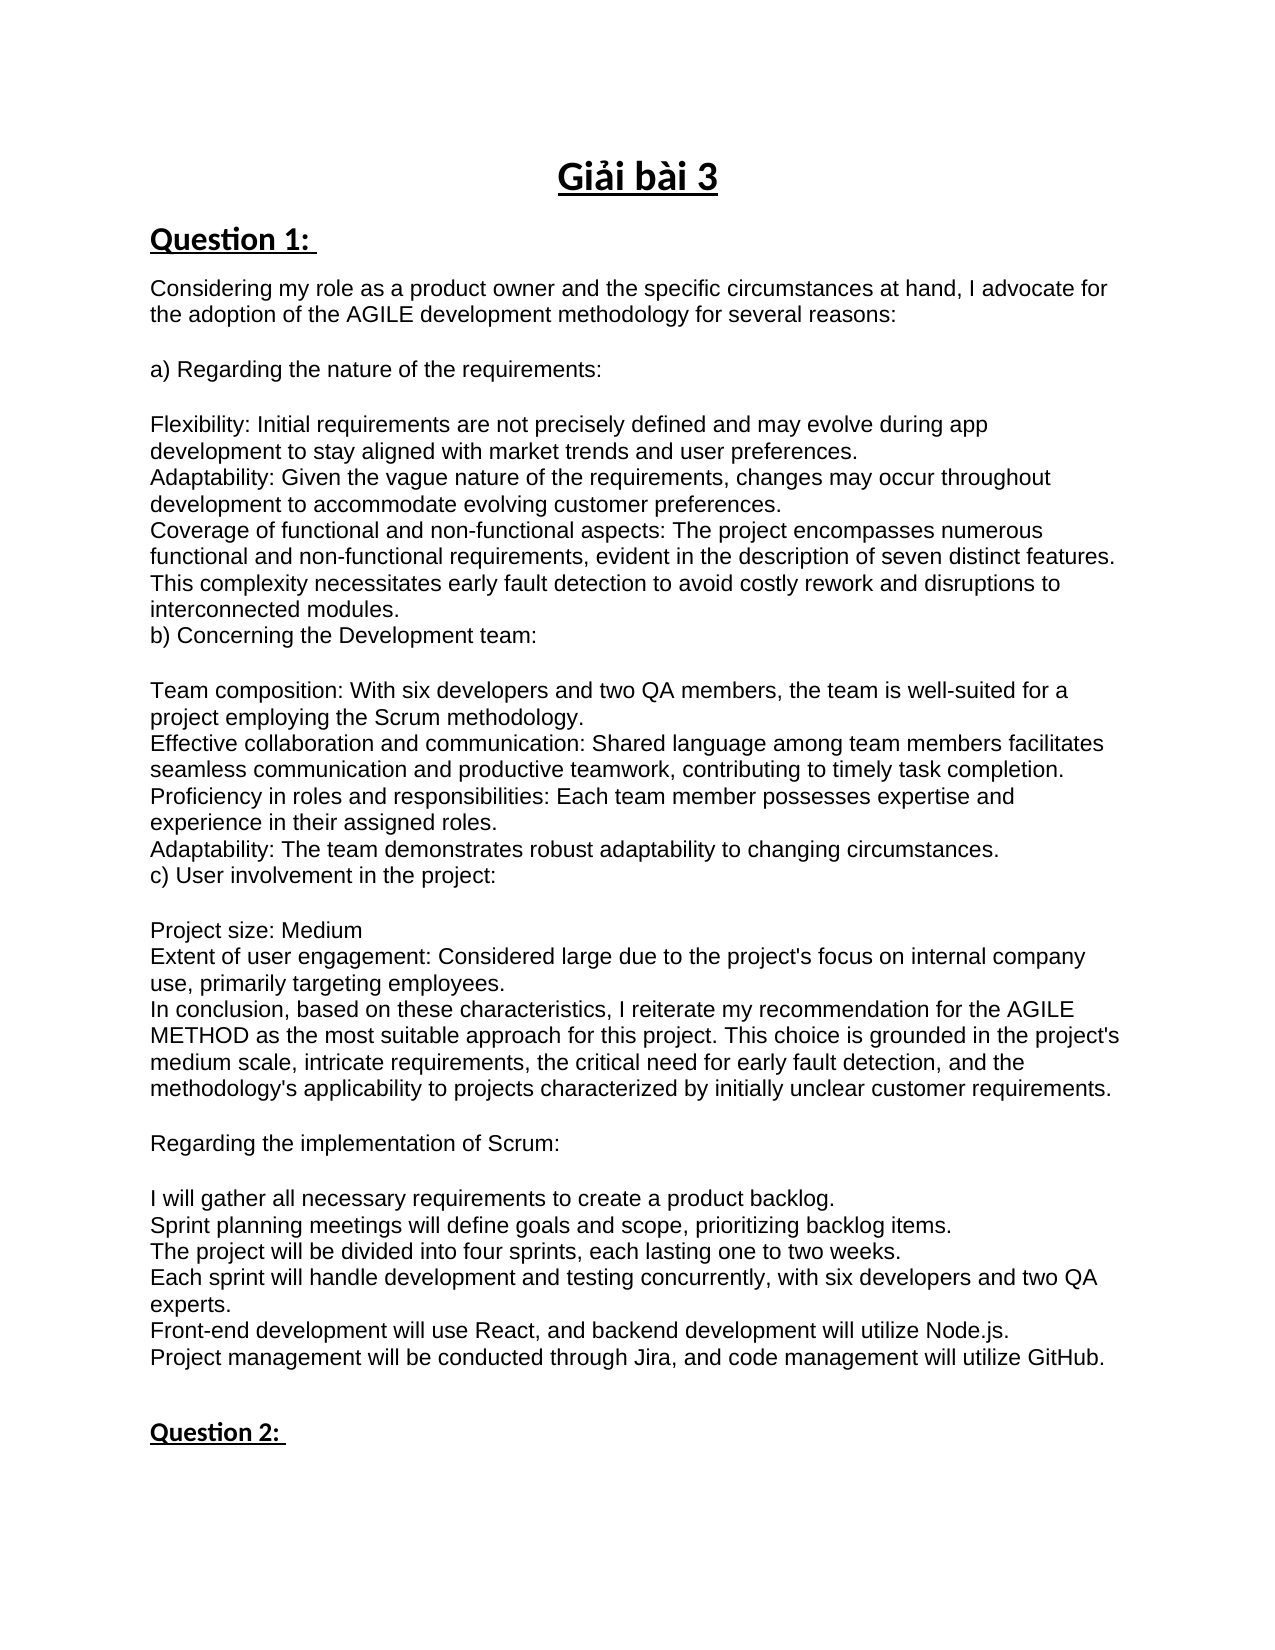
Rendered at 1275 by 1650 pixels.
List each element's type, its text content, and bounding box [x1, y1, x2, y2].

text I will gather all necessary requirements to create a product backlog. [150, 1185, 1125, 1212]
text Question 1: [150, 217, 1125, 258]
text Regarding the implementation of Scrum: [150, 1130, 1125, 1157]
text Coverage of functional and non-functional aspects: The project encompasses numerous functional and non-functional requirements, evident in the description of seven distinct features. This complexity necessitates early fault detection to avoid costly rework and disruptions to interconnected modules. [150, 517, 1125, 622]
text a) Regarding the nature of the requirements: [150, 356, 1125, 383]
text Sprint planning meetings will define goals and scope, prioritizing backlog items. [150, 1212, 1125, 1238]
text Giải bài 3 [150, 150, 1125, 201]
text Project size: Medium [150, 917, 1125, 943]
text Flexibility: Initial requirements are not precisely defined and may evolve during app development to stay aligned with market trends and user preferences. [150, 411, 1125, 464]
text c) User involvement in the project: [150, 862, 1125, 888]
text Proficiency in roles and responsibilities: Each team member possesses expertise and experience in their assigned roles. [150, 783, 1125, 836]
text Team composition: With six developers and two QA members, the team is well-suited for a project employing the Scrum methodology. [150, 677, 1125, 730]
text Each sprint will handle development and testing concurrently, with six developers and two QA experts. [150, 1264, 1125, 1317]
text b) Concerning the Development team: [150, 622, 1125, 649]
text Question 2: [150, 1415, 1125, 1448]
text Extent of user engagement: Considered large due to the project's focus on internal company use, primarily targeting employees. [150, 943, 1125, 996]
text Considering my role as a product owner and the specific circumstances at hand, I advocate for the adoption of the AGILE development methodology for several reasons: [150, 275, 1125, 328]
text Front-end development will use React, and backend development will utilize Node.js. [150, 1317, 1125, 1343]
text Adaptability: The team demonstrates robust adaptability to changing circumstances. [150, 836, 1125, 862]
text Project management will be conducted through Jira, and code management will utilize GitHub. [150, 1343, 1125, 1370]
text In conclusion, based on these characteristics, I reiterate my recommendation for the AGILE METHOD as the most suitable approach for this project. This choice is grounded in the project's medium scale, intricate requirements, the critical need for early fault detection, and the methodology's applicability to projects characterized by initially unclear customer requirements. [150, 996, 1125, 1101]
text Adaptability: Given the vague nature of the requirements, changes may occur throughout development to accommodate evolving customer preferences. [150, 464, 1125, 517]
text Effective collaboration and communication: Shared language among team members facilitates seamless communication and productive teamwork, contributing to timely task completion. [150, 730, 1125, 783]
text The project will be divided into four sprints, each lasting one to two weeks. [150, 1238, 1125, 1264]
